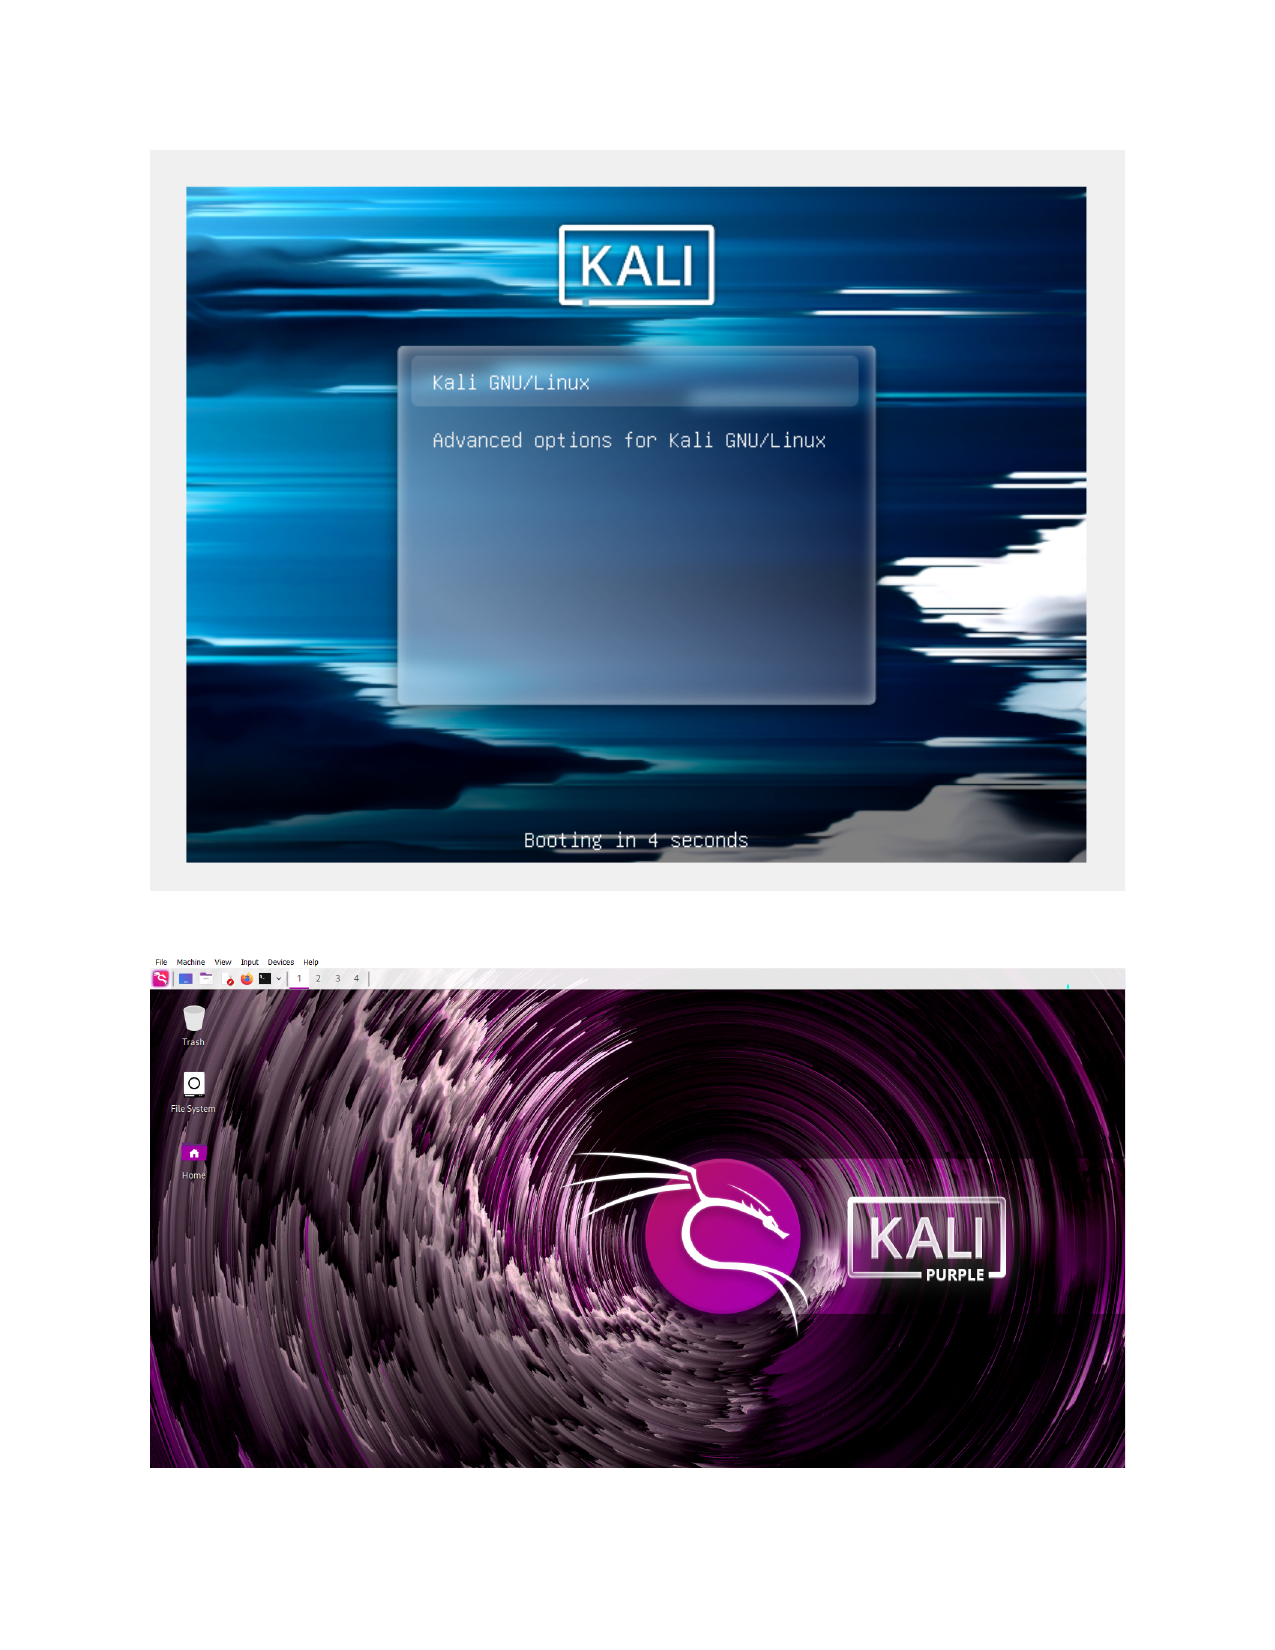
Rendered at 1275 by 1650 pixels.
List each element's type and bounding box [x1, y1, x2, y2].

picture [150, 150, 1125, 891]
picture [150, 956, 1125, 1468]
